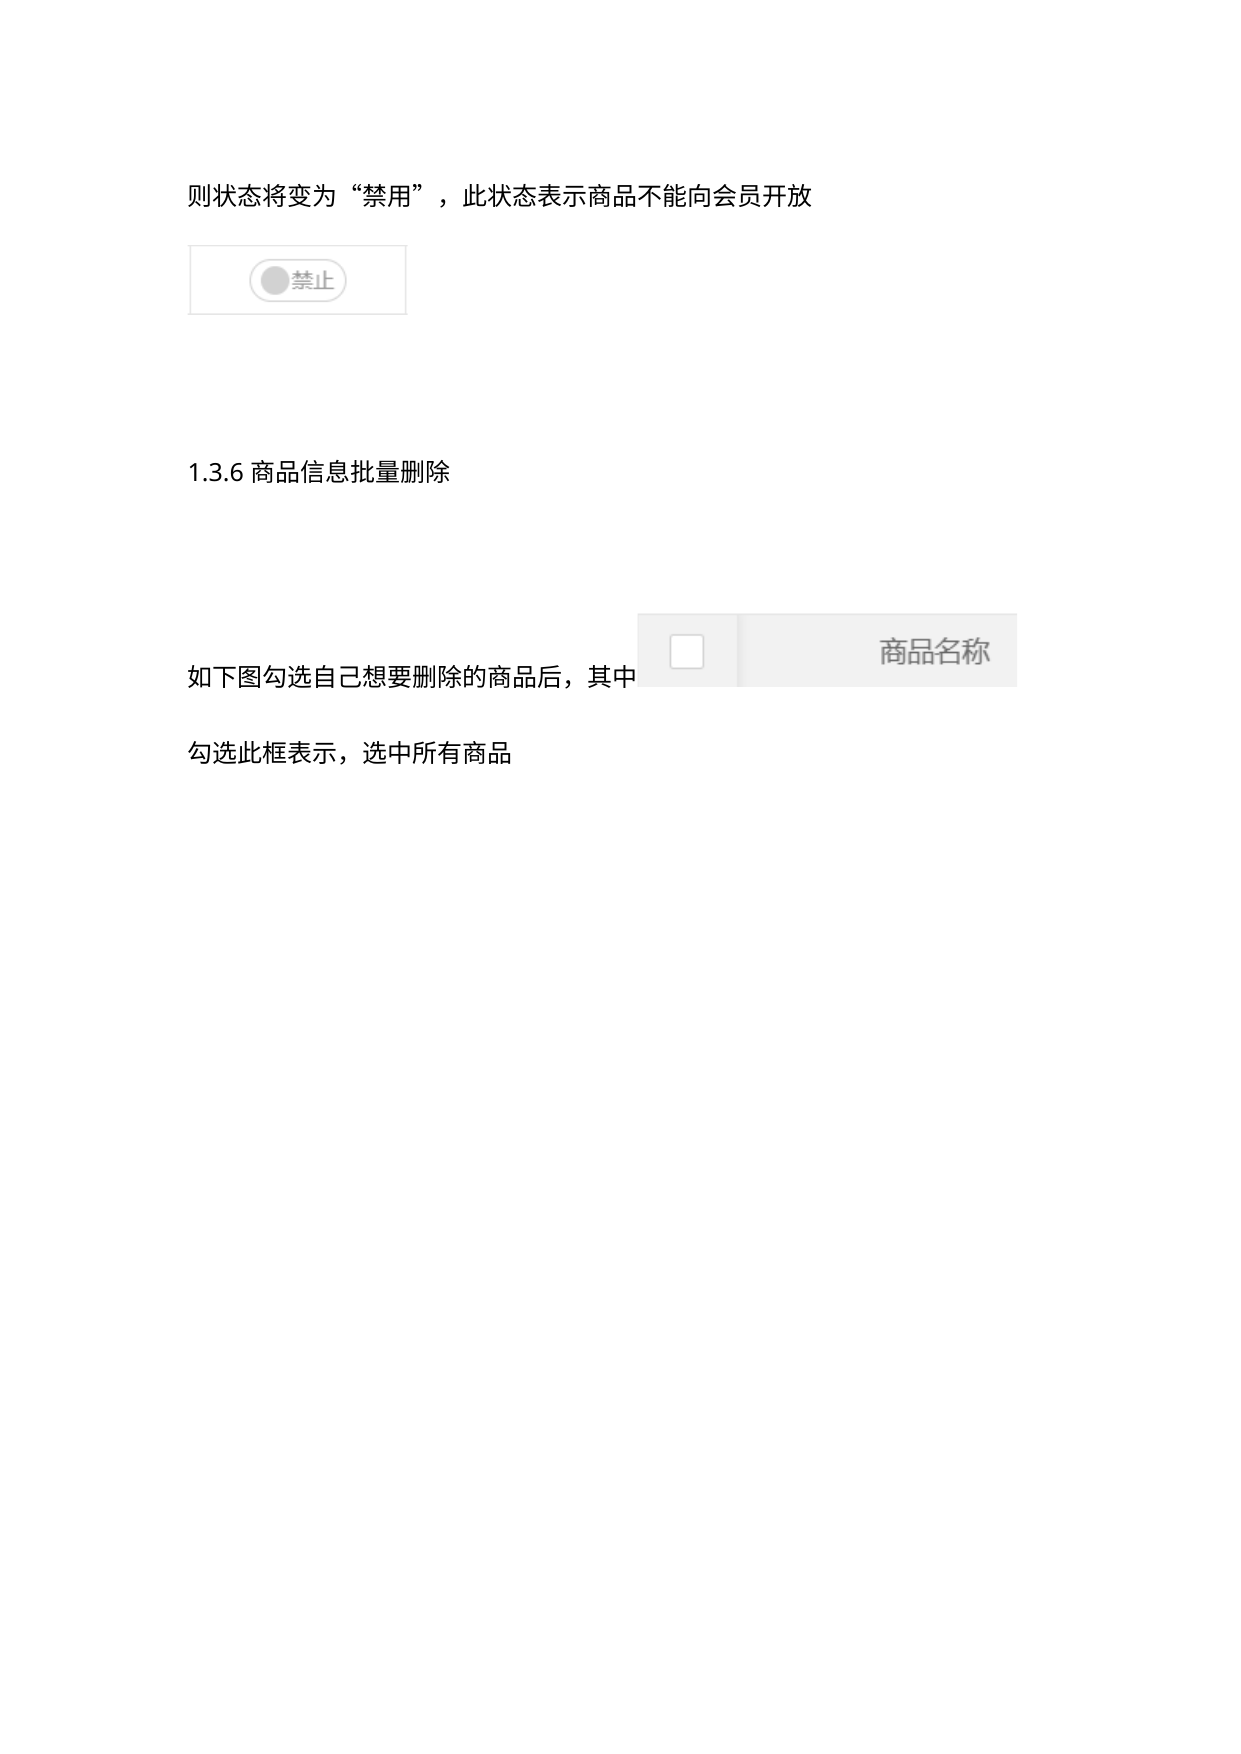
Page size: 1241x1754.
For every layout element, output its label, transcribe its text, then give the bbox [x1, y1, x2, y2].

text 勾选此框表示，选中所有商品 [187, 719, 1053, 784]
picture [187, 245, 408, 315]
picture [637, 609, 1018, 687]
text 则状态将变为“禁用”，此状态表示商品不能向会员开放 [187, 162, 1053, 227]
text 1.3.6 商品信息批量删除 [187, 438, 1053, 503]
